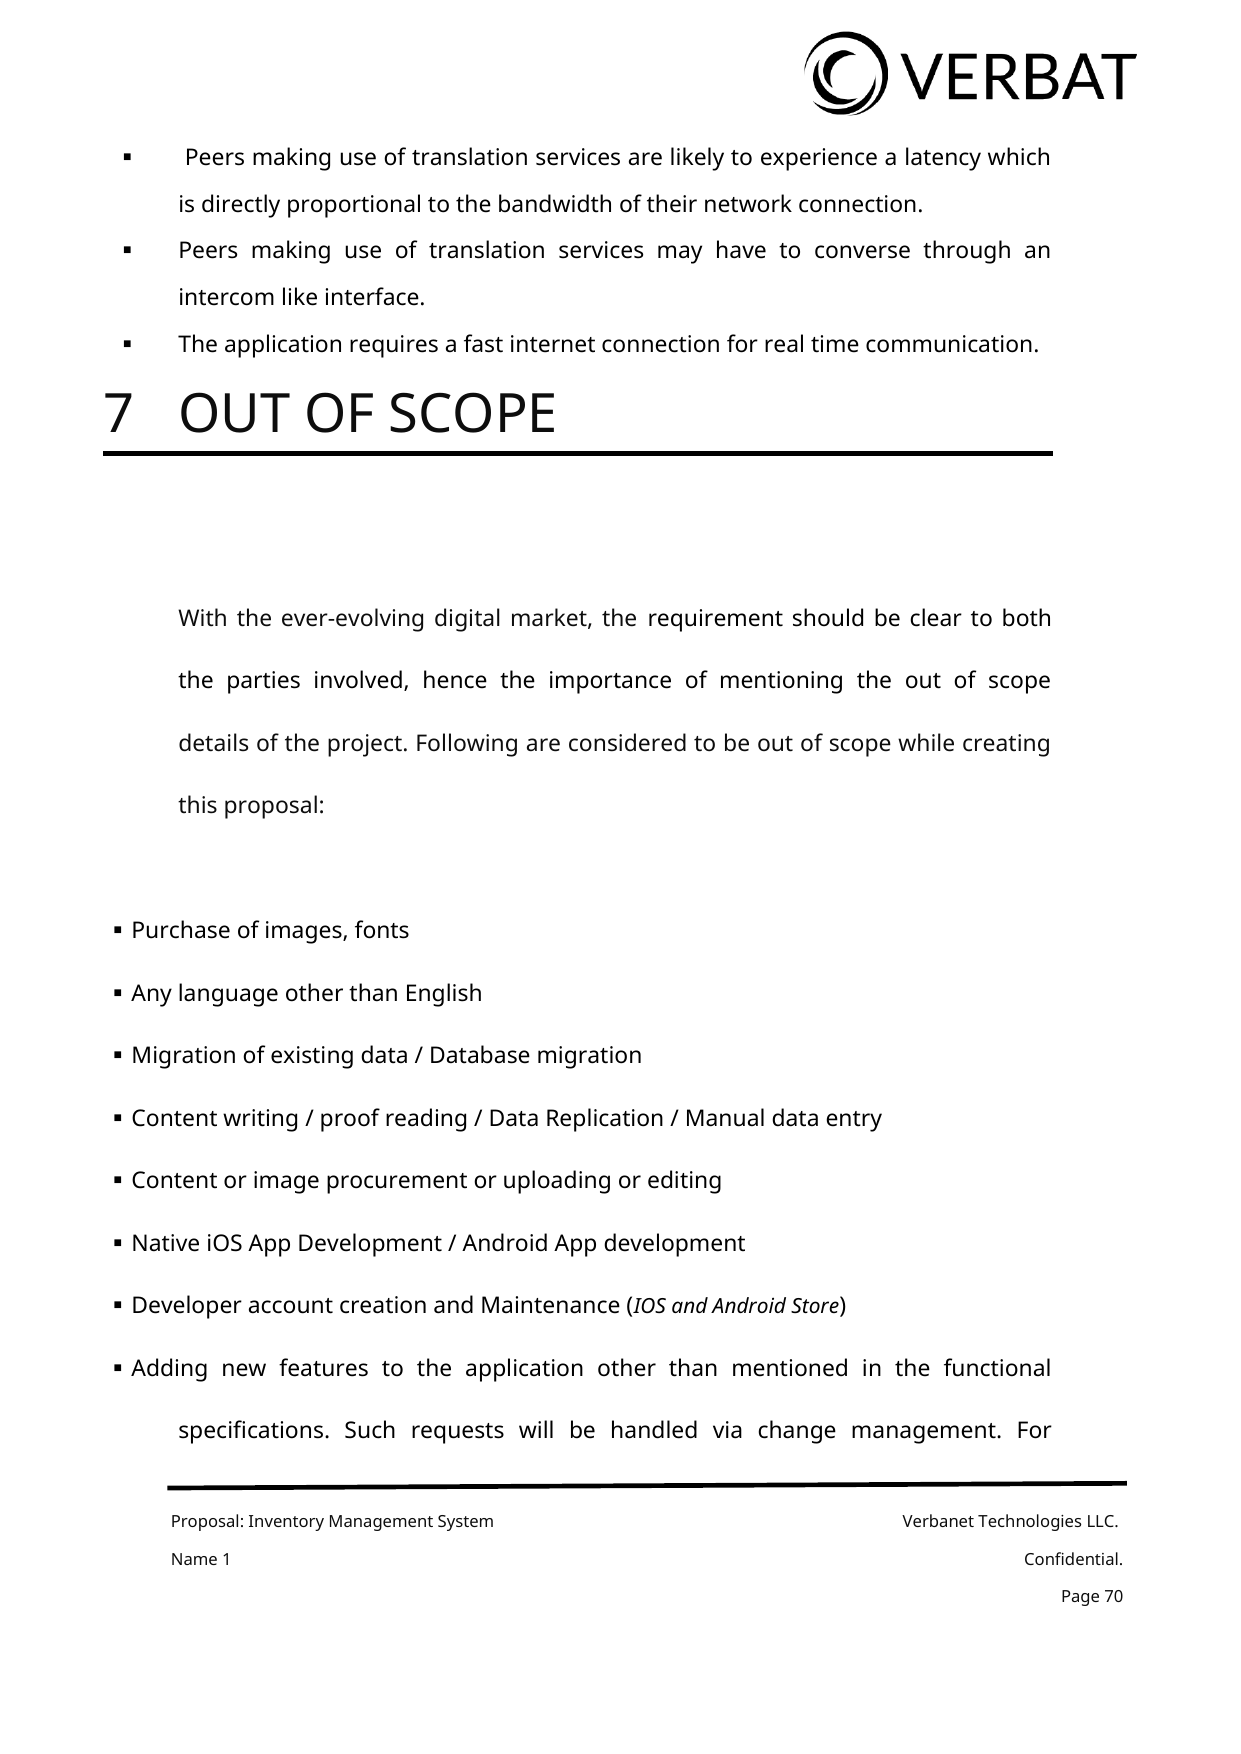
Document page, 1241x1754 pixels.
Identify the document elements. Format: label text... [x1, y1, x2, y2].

list Purchase of images, fonts [112, 914, 1053, 946]
list Any language other than English [112, 977, 1053, 1008]
subtitle OUT OF SCOPE [103, 375, 1053, 451]
list The application requires a fast internet connection for real time communication. [122, 328, 1053, 359]
text With the ever-evolving digital market, the requirement should be clear to both the parties involved, hence the importance of mentioning the out of scope details of the project. Following are considered to be out of scope while creating this proposal: [178, 602, 1053, 821]
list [112, 1352, 1053, 1446]
list Content writing / proof reading / Data Replication / Manual data entry [112, 1102, 1053, 1133]
list Content or image procurement or uploading or editing [112, 1164, 1053, 1196]
picture [800, 27, 1138, 116]
list Peers making use of translation services may have to converse through an intercom like interface. [122, 234, 1053, 312]
list Migration of existing data / Database migration [112, 1039, 1053, 1071]
list Peers making use of translation services are likely to experience a latency which is directly proportional to the bandwidth of their network connection. [122, 141, 1053, 219]
list Developer account creation and Maintenance (IOS and Android Store) [112, 1289, 1053, 1321]
list Native iOS App Development / Android App development [112, 1227, 1053, 1258]
